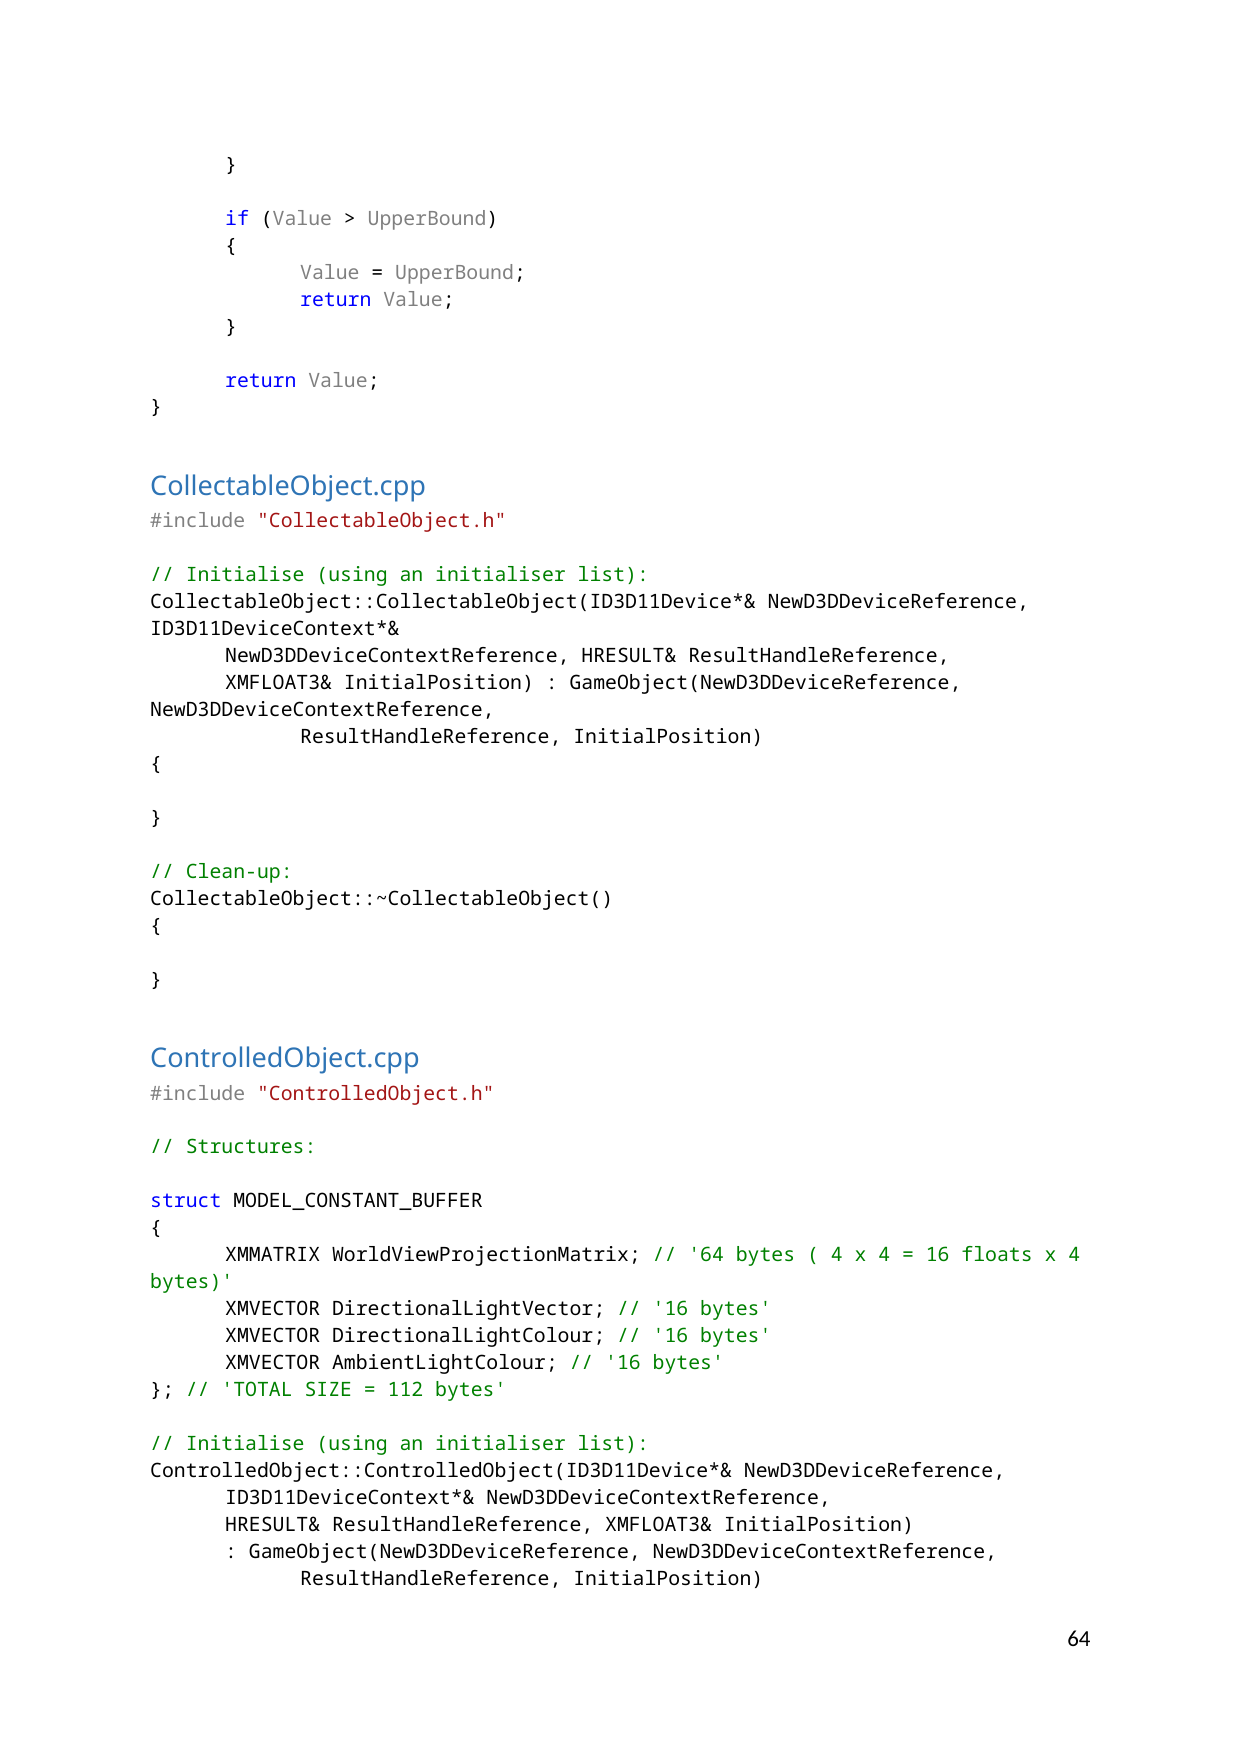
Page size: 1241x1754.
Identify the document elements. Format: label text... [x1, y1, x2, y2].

text } [150, 150, 1090, 177]
text CollectableObject::CollectableObject(ID3D11Device*& NewD3DDeviceReference, ID3D11DeviceContext*& [150, 587, 1090, 641]
text { [150, 911, 1090, 938]
text ControlledObject::ControlledObject(ID3D11Device*& NewD3DDeviceReference, [150, 1456, 1090, 1483]
text ResultHandleReference, InitialPosition) [150, 722, 1090, 749]
text HRESULT& ResultHandleReference, XMFLOAT3& InitialPosition) [150, 1510, 1090, 1537]
text // Initialise (using an initialiser list): [150, 1429, 1090, 1456]
text CollectableObject::~CollectableObject() [150, 884, 1090, 911]
text XMMATRIX WorldViewProjectionMatrix; // '64 bytes ( 4 x 4 = 16 floats x 4 bytes)' [150, 1241, 1090, 1294]
text { [150, 231, 1090, 258]
text #include "ControlledObject.h" [150, 1079, 1090, 1106]
text ID3D11DeviceContext*& NewD3DDeviceContextReference, [150, 1483, 1090, 1510]
text XMVECTOR DirectionalLightColour; // '16 bytes' [150, 1322, 1090, 1348]
text // Structures: [150, 1133, 1090, 1160]
text }; // 'TOTAL SIZE = 112 bytes' [150, 1376, 1090, 1402]
text if (Value > UpperBound) [150, 204, 1090, 231]
text XMFLOAT3& InitialPosition) : GameObject(NewD3DDeviceReference, NewD3DDeviceContextReference, [150, 668, 1090, 722]
subtitle ControlledObject.cpp [150, 1039, 1090, 1076]
text { [150, 1214, 1090, 1241]
text } [150, 393, 1090, 420]
text return Value; [150, 366, 1090, 393]
text { [150, 749, 1090, 776]
text return Value; [150, 285, 1090, 312]
text #include "CollectableObject.h" [150, 506, 1090, 533]
text } [150, 803, 1090, 830]
text XMVECTOR DirectionalLightVector; // '16 bytes' [150, 1294, 1090, 1322]
text } [150, 312, 1090, 339]
text NewD3DDeviceContextReference, HRESULT& ResultHandleReference, [150, 641, 1090, 668]
text } [150, 965, 1090, 992]
text Value = UpperBound; [150, 258, 1090, 285]
text ResultHandleReference, InitialPosition) [150, 1564, 1090, 1591]
text XMVECTOR AmbientLightColour; // '16 bytes' [150, 1348, 1090, 1376]
text // Initialise (using an initialiser list): [150, 560, 1090, 587]
text struct MODEL_CONSTANT_BUFFER [150, 1187, 1090, 1214]
subtitle CollectableObject.cpp [150, 467, 1090, 503]
text // Clean-up: [150, 857, 1090, 884]
text : GameObject(NewD3DDeviceReference, NewD3DDeviceContextReference, [150, 1537, 1090, 1564]
